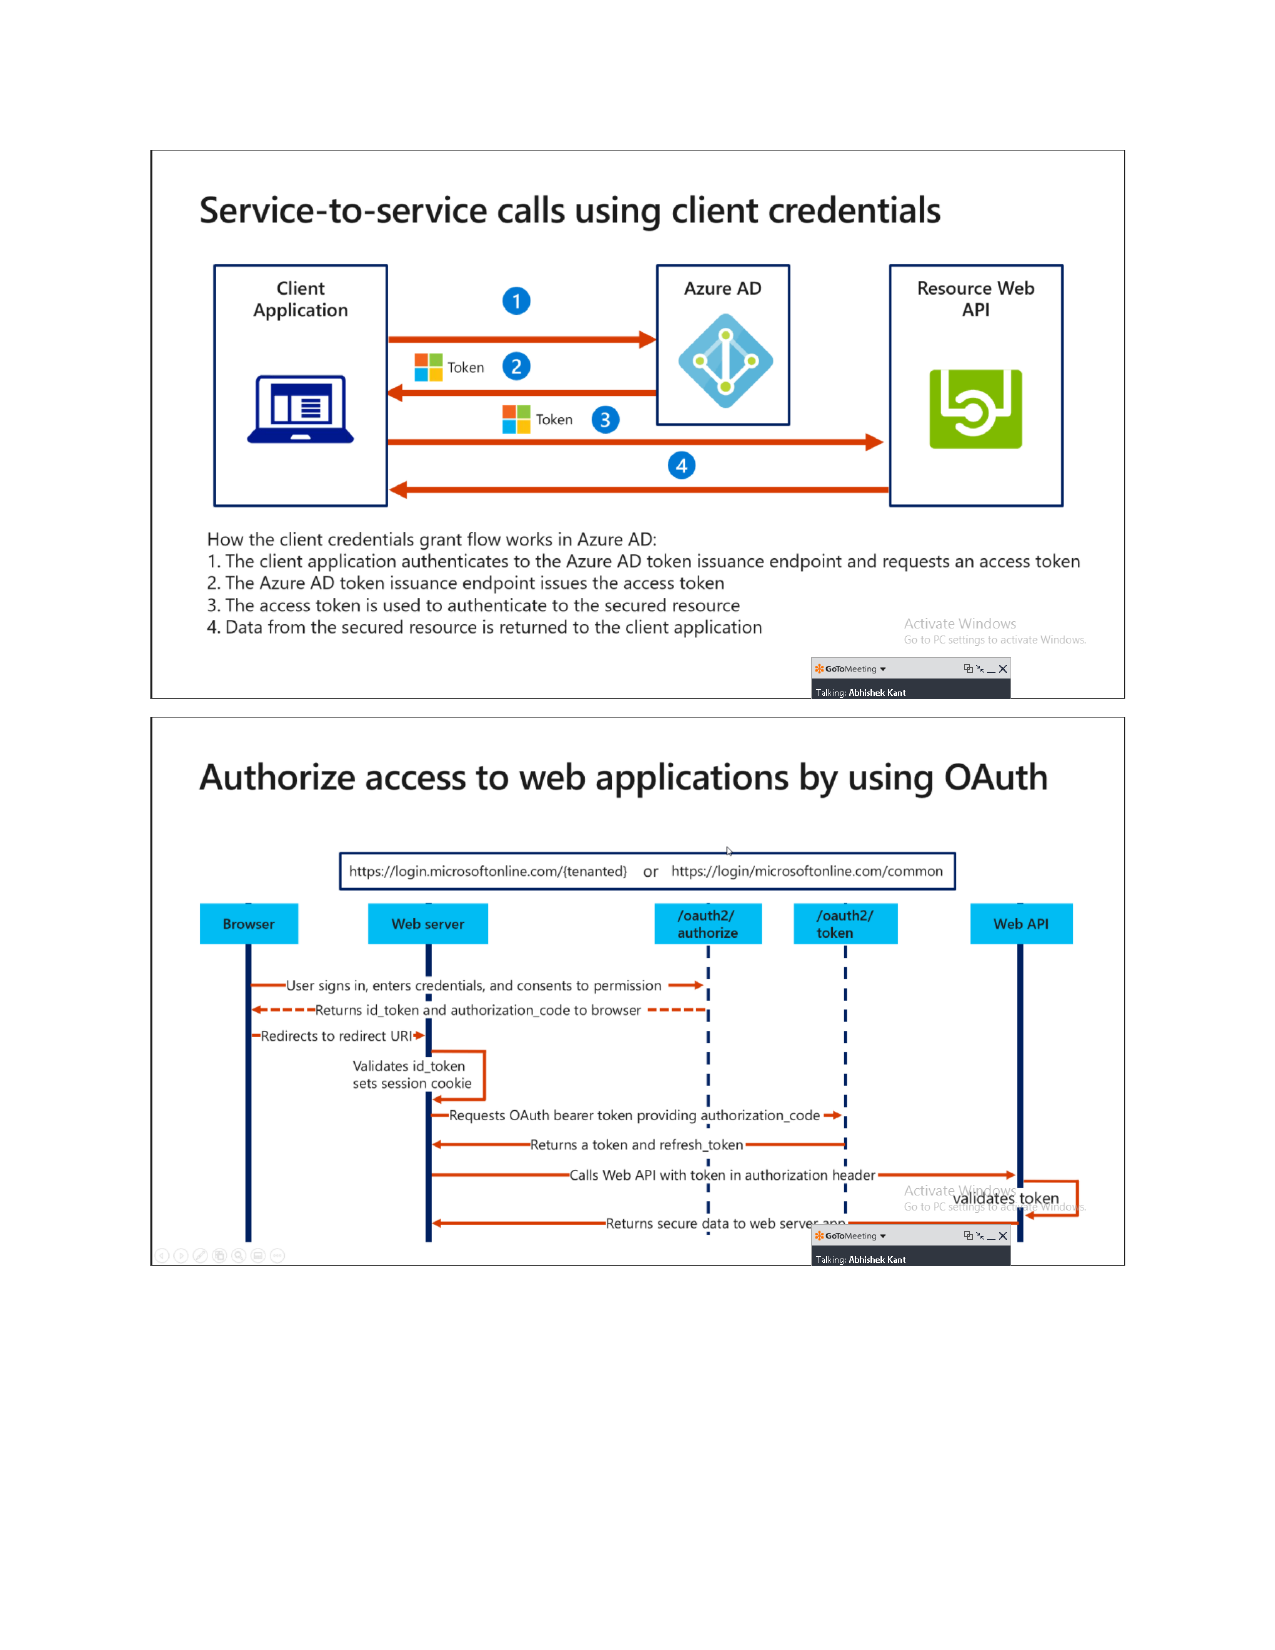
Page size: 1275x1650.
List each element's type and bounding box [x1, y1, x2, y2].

picture [150, 717, 1125, 1266]
picture [150, 150, 1125, 699]
